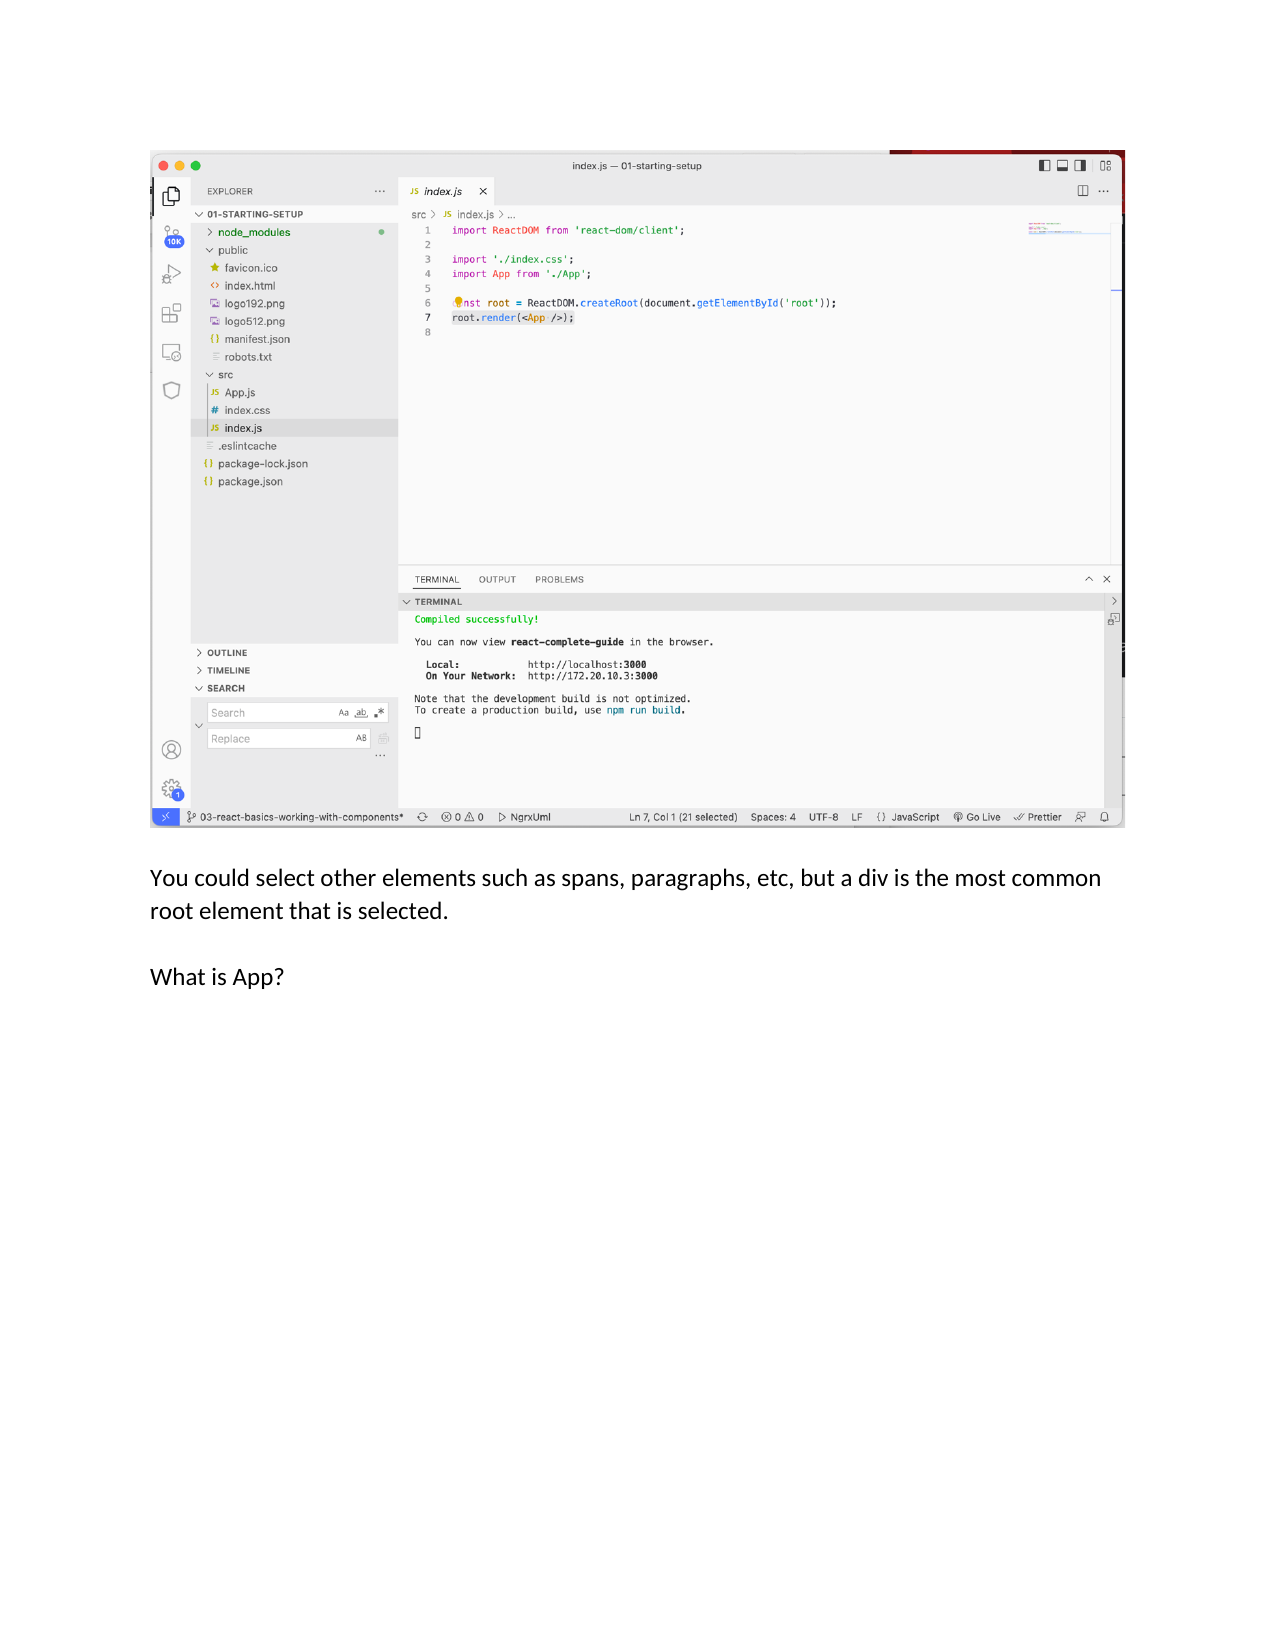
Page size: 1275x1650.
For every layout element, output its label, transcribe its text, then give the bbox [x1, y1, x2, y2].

picture [150, 150, 1125, 828]
text What is App? [150, 961, 1125, 992]
text You could select other elements such as spans, paragraphs, etc, but a div is the most common root element that is selected. [150, 862, 1125, 926]
